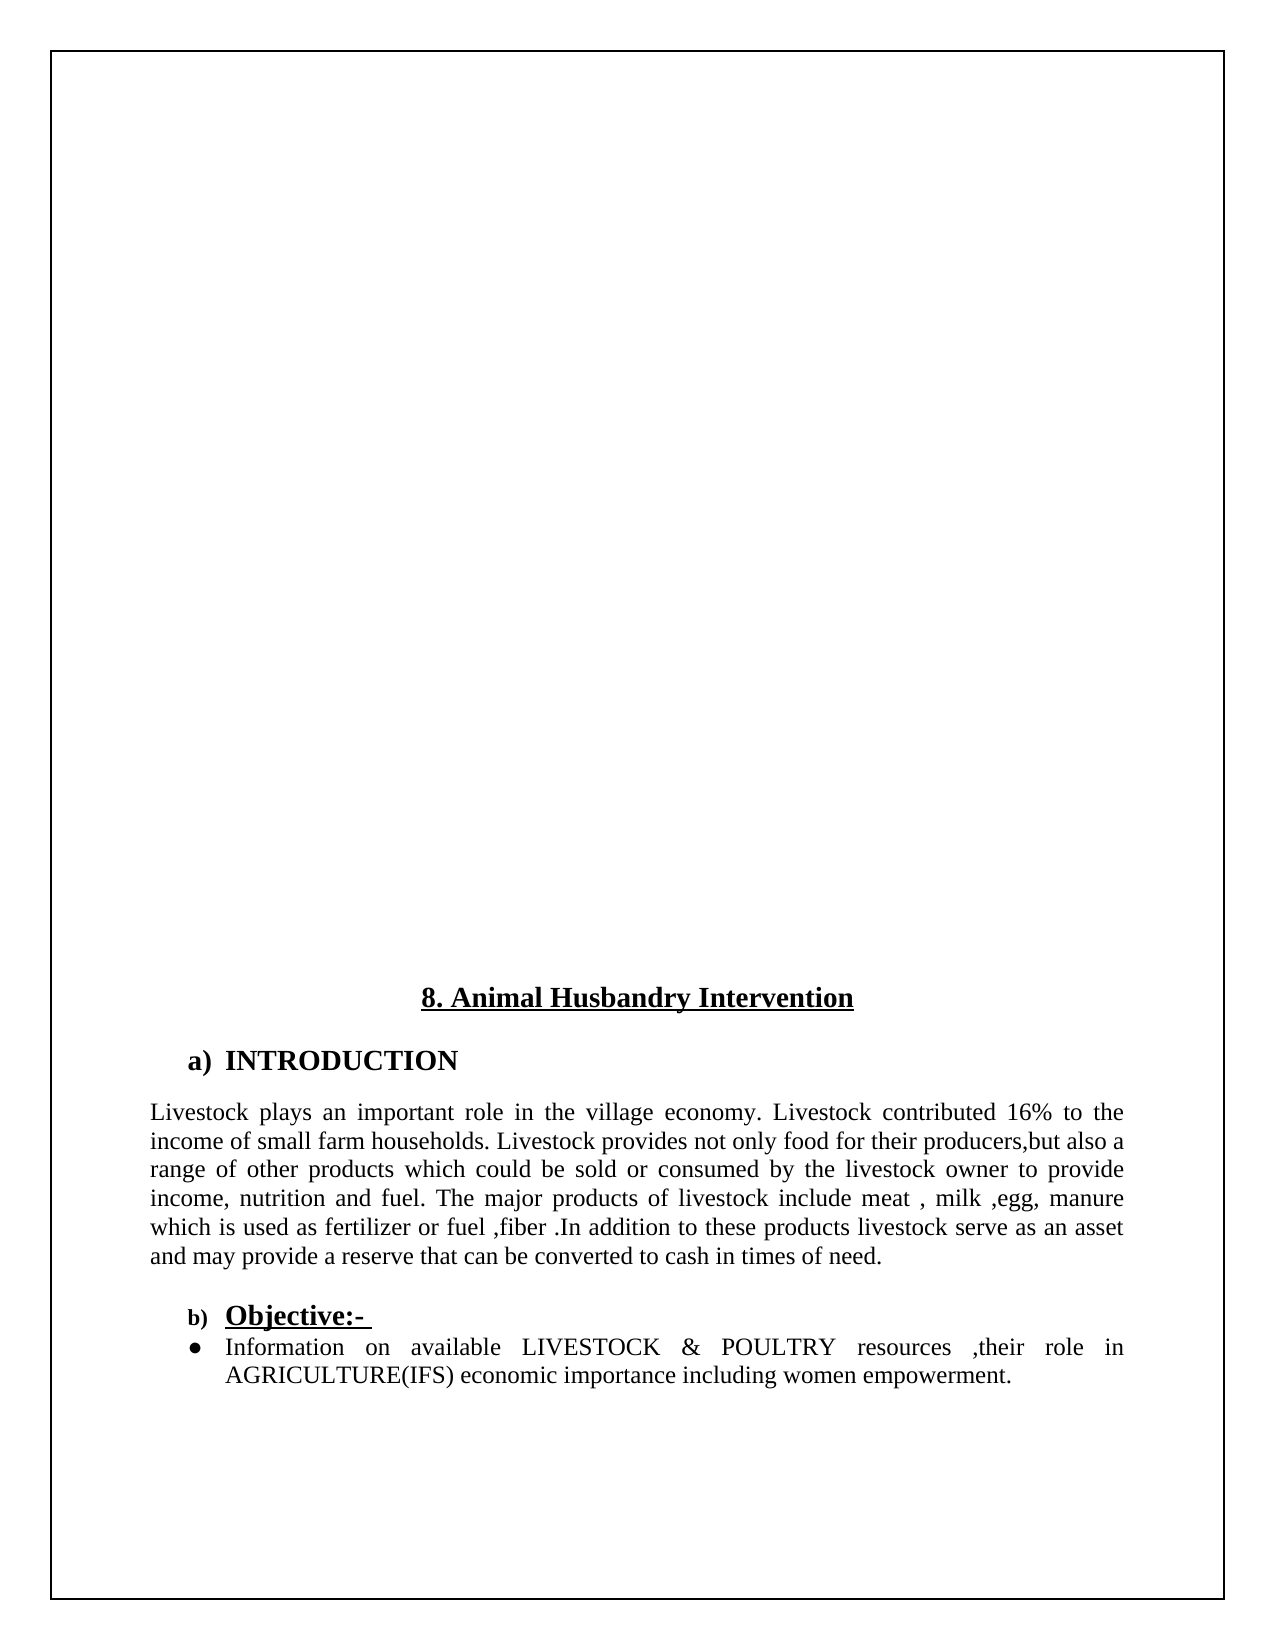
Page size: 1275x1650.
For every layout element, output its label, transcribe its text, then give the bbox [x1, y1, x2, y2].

list Information on available LIVESTOCK & POULTRY resources ,their role in AGRICULTURE(IFS) economic importance including women empowerment. [187, 1332, 1125, 1389]
text 8. Animal Husbandry Intervention [150, 980, 1125, 1014]
list INTRODUCTION [187, 1043, 1125, 1076]
text Livestock plays an important role in the village economy. Livestock contributed 16% to the income of small farm households. Livestock provides not only food for their producers,but also a range of other products which could be sold or consumed by the livestock owner to provide income, nutrition and fuel. The major products of livestock include meat , milk ,egg, manure which is used as fertilizer or fuel ,fiber .In addition to these products livestock serve as an asset and may provide a reserve that can be converted to cash in times of need. [150, 1097, 1125, 1269]
list Objective:- [187, 1298, 1125, 1332]
